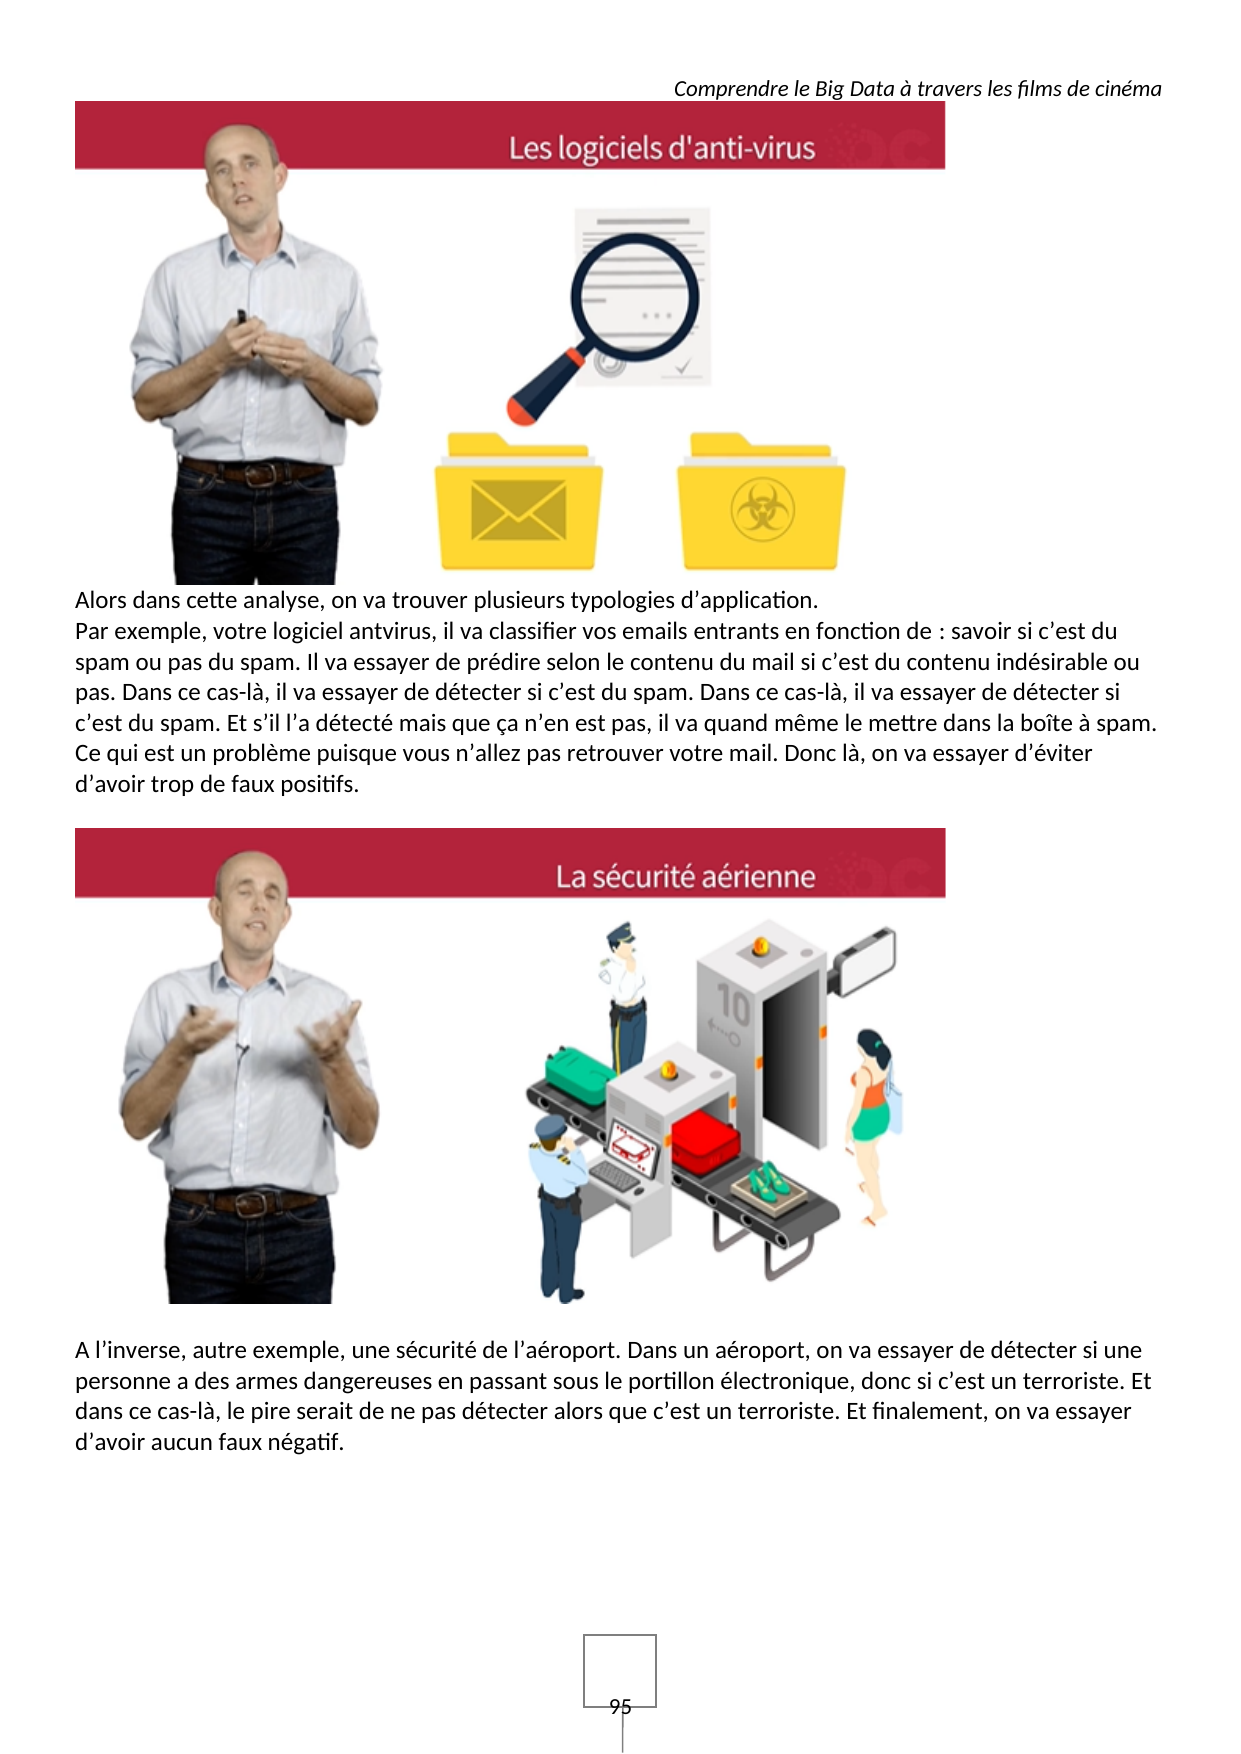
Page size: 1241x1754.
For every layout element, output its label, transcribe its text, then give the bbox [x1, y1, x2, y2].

text A l’inverse, autre exemple, une sécurité de l’aéroport. Dans un aéroport, on va essayer de détecter si une personne a des armes dangereuses en passant sous le portillon électronique, donc si c’est un terroriste. Et dans ce cas-là, le pire serait de ne pas détecter alors que c’est un terroriste. Et finalement, on va essayer d’avoir aucun faux négatif. [75, 1334, 1165, 1456]
picture [75, 828, 949, 1304]
text Alors dans cette analyse, on va trouver plusieurs typologies d’application. [75, 585, 1165, 615]
text Par exemple, votre logiciel antvirus, il va classifier vos emails entrants en fonction de : savoir si c’est du spam ou pas du spam. Il va essayer de prédire selon le contenu du mail si c’est du contenu indésirable ou pas. Dans ce cas-là, il va essayer de détecter si c’est du spam. Dans ce cas-là, il va essayer de détecter si c’est du spam. Et s’il l’a détecté mais que ça n’en est pas, il va quand même le mettre dans la boîte à spam. Ce qui est un problème puisque vous n’allez pas retrouver votre mail. Donc là, on va essayer d’éviter d’avoir trop de faux positifs. [75, 615, 1165, 798]
picture [75, 101, 947, 585]
